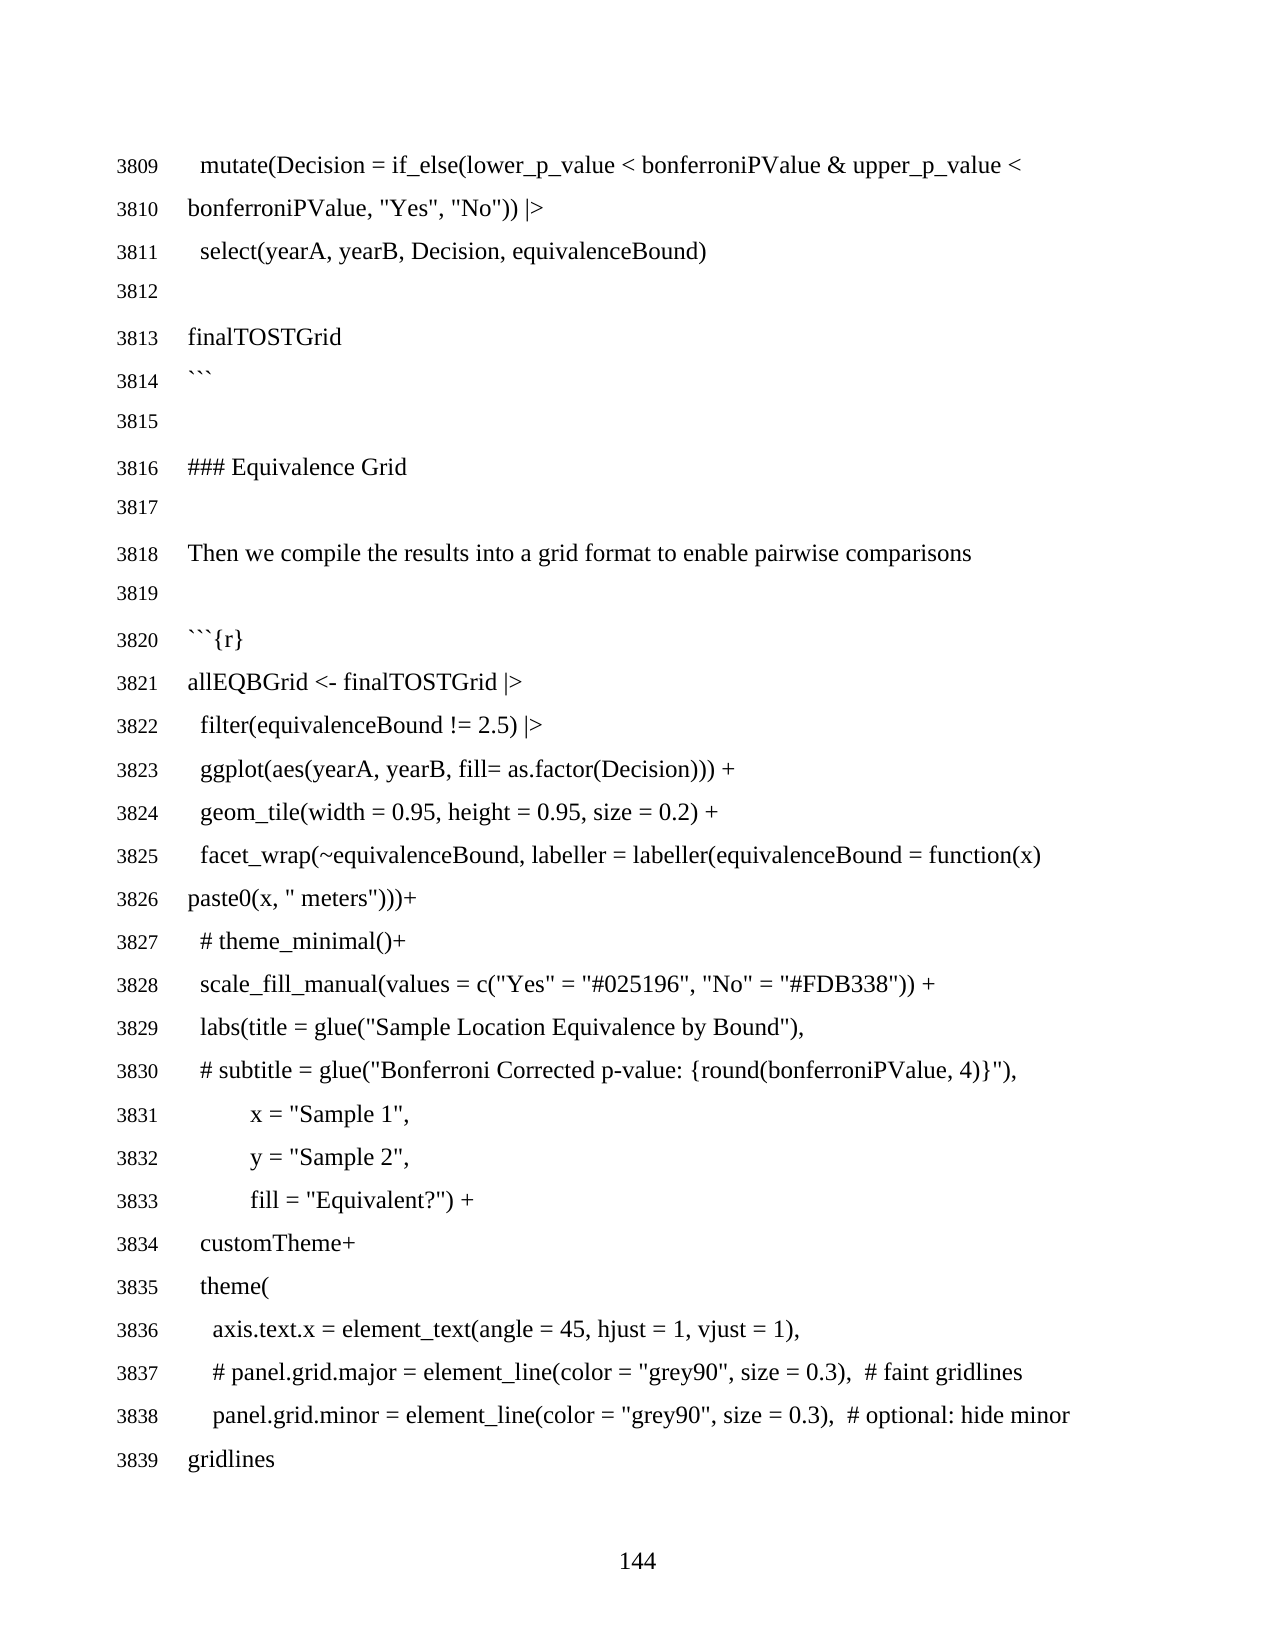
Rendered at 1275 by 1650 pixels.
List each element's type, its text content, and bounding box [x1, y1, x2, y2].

text Then we compile the results into a grid format to enable pairwise comparisons [187, 538, 1087, 567]
text customTheme+ [187, 1228, 1087, 1257]
text fill = "Equivalent?") + [187, 1185, 1087, 1214]
text ggplot(aes(yearA, yearB, fill= as.factor(Decision))) + [187, 754, 1087, 782]
text panel.grid.minor = element_line(color = "grey90", size = 0.3), # optional: hide minor gridlines [187, 1401, 1087, 1472]
text ``` [187, 366, 1087, 394]
text geom_tile(width = 0.95, height = 0.95, size = 0.2) + [187, 797, 1087, 826]
text # subtitle = glue("Bonferroni Corrected p-value: {round(bonferroniPValue, 4)}"), [187, 1056, 1087, 1084]
text filter(equivalenceBound != 2.5) |> [187, 711, 1087, 739]
text finalTOSTGrid [187, 322, 1087, 351]
text select(yearA, yearB, Decision, equivalenceBound) [187, 236, 1087, 265]
text theme( [187, 1271, 1087, 1300]
text # theme_minimal()+ [187, 926, 1087, 955]
text ```{r} [187, 624, 1087, 653]
text # panel.grid.major = element_line(color = "grey90", size = 0.3), # faint gridlines [187, 1357, 1087, 1386]
text ### Equivalence Grid [187, 452, 1087, 481]
text facet_wrap(~equivalenceBound, labeller = labeller(equivalenceBound = function(x) paste0(x, " meters")))+ [187, 840, 1087, 912]
text y = "Sample 2", [187, 1142, 1087, 1171]
text axis.text.x = element_text(angle = 45, hjust = 1, vjust = 1), [187, 1314, 1087, 1343]
text x = "Sample 1", [187, 1099, 1087, 1127]
text mutate(Decision = if_else(lower_p_value < bonferroniPValue & upper_p_value < bonferroniPValue, "Yes", "No")) |> [187, 150, 1087, 222]
text allEQBGrid <- finalTOSTGrid |> [187, 667, 1087, 696]
text scale_fill_manual(values = c("Yes" = "#025196", "No" = "#FDB338")) + [187, 969, 1087, 998]
text labs(title = glue("Sample Location Equivalence by Bound"), [187, 1012, 1087, 1041]
